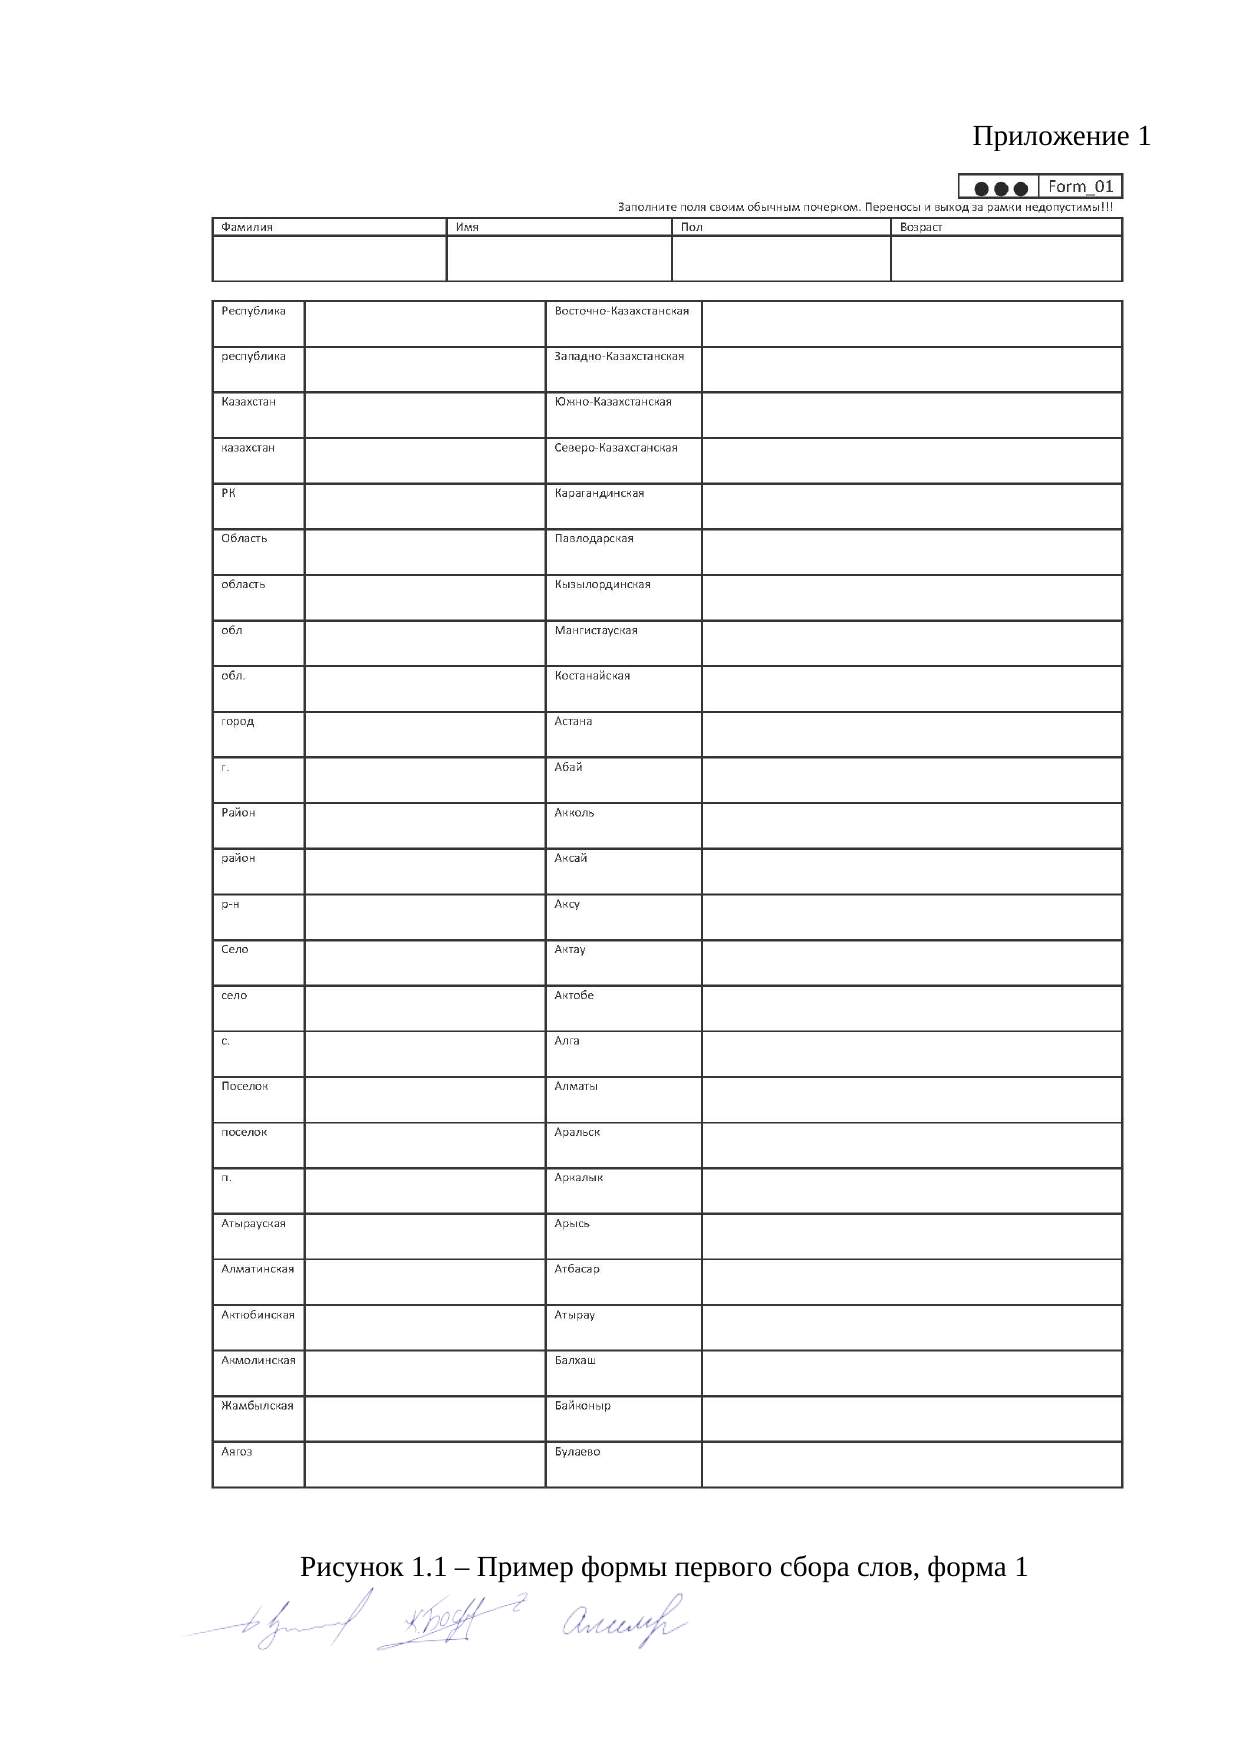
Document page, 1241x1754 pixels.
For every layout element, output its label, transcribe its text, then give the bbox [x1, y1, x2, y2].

text Рисунок 1.1 – Пример формы первого сбора слов, форма 1 [177, 1549, 1152, 1582]
picture [177, 151, 1152, 1530]
text Приложение 1 [177, 118, 1152, 151]
